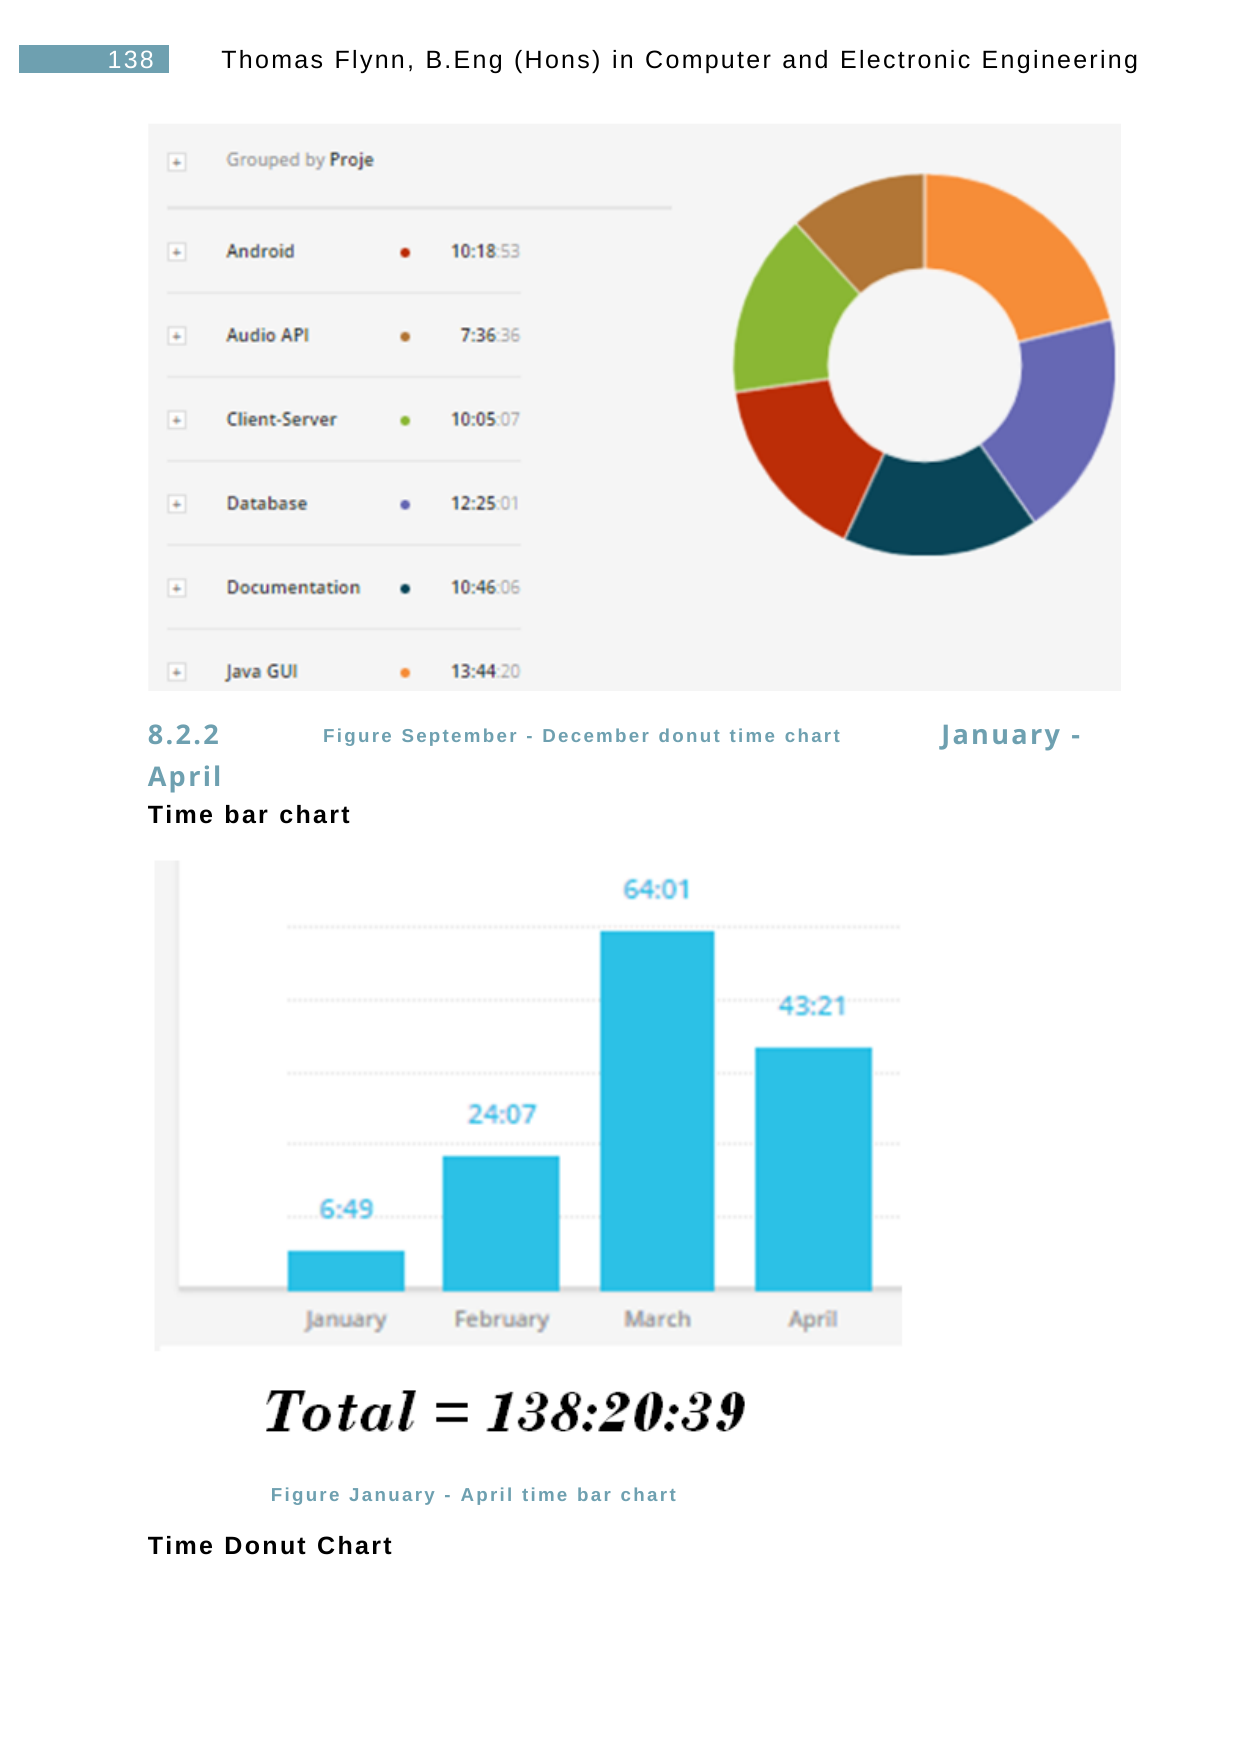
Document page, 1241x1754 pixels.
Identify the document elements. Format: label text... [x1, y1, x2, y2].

picture [147, 118, 1121, 691]
text Time bar chart [148, 800, 1122, 829]
text Time Donut Chart [148, 1531, 1122, 1559]
picture [147, 853, 918, 1452]
subtitle 8.2.2 January - April [148, 715, 1122, 794]
